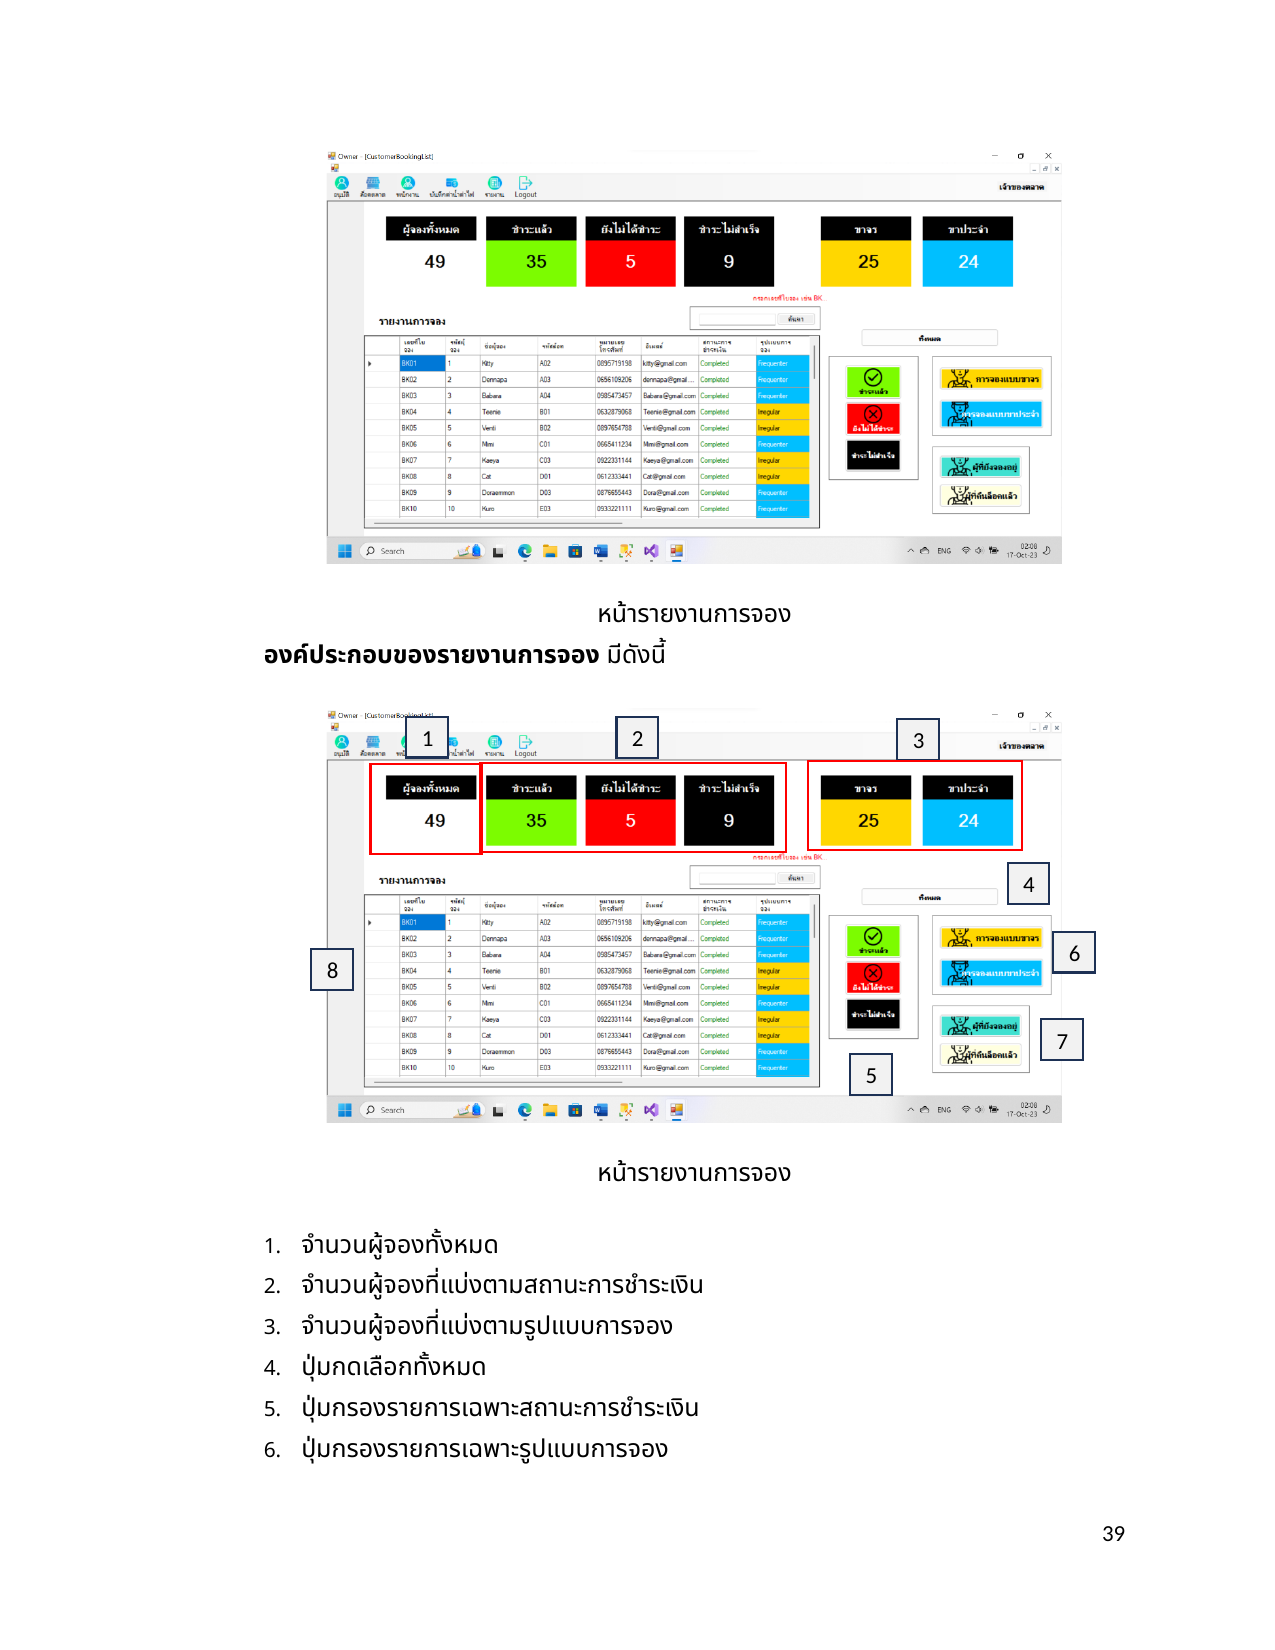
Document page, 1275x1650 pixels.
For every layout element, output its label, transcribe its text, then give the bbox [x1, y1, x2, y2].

list ปุ่มกรองรายการเฉพาะรูปแบบการจอง [263, 1431, 1125, 1468]
list หน้ารายงานการจอง [263, 596, 1125, 634]
list ปุ่มกดเลือกทั้งหมด [263, 1349, 1125, 1387]
list หน้ารายงานการจอง [263, 1155, 1125, 1193]
list จำนวนผู้จองที่แบ่งตามสถานะการชำระเงิน [263, 1267, 1125, 1305]
list องค์ประกอบของรายงานการจอง มีดังนี้ [263, 637, 1125, 675]
picture [326, 150, 1062, 564]
list ปุ่มกรองรายการเฉพาะสถานะการชำระเงิน [263, 1390, 1125, 1428]
list จำนวนผู้จองทั้งหมด [263, 1226, 1125, 1264]
picture [326, 708, 1062, 1123]
list จำนวนผู้จองที่แบ่งตามรูปแบบการจอง [263, 1308, 1125, 1346]
